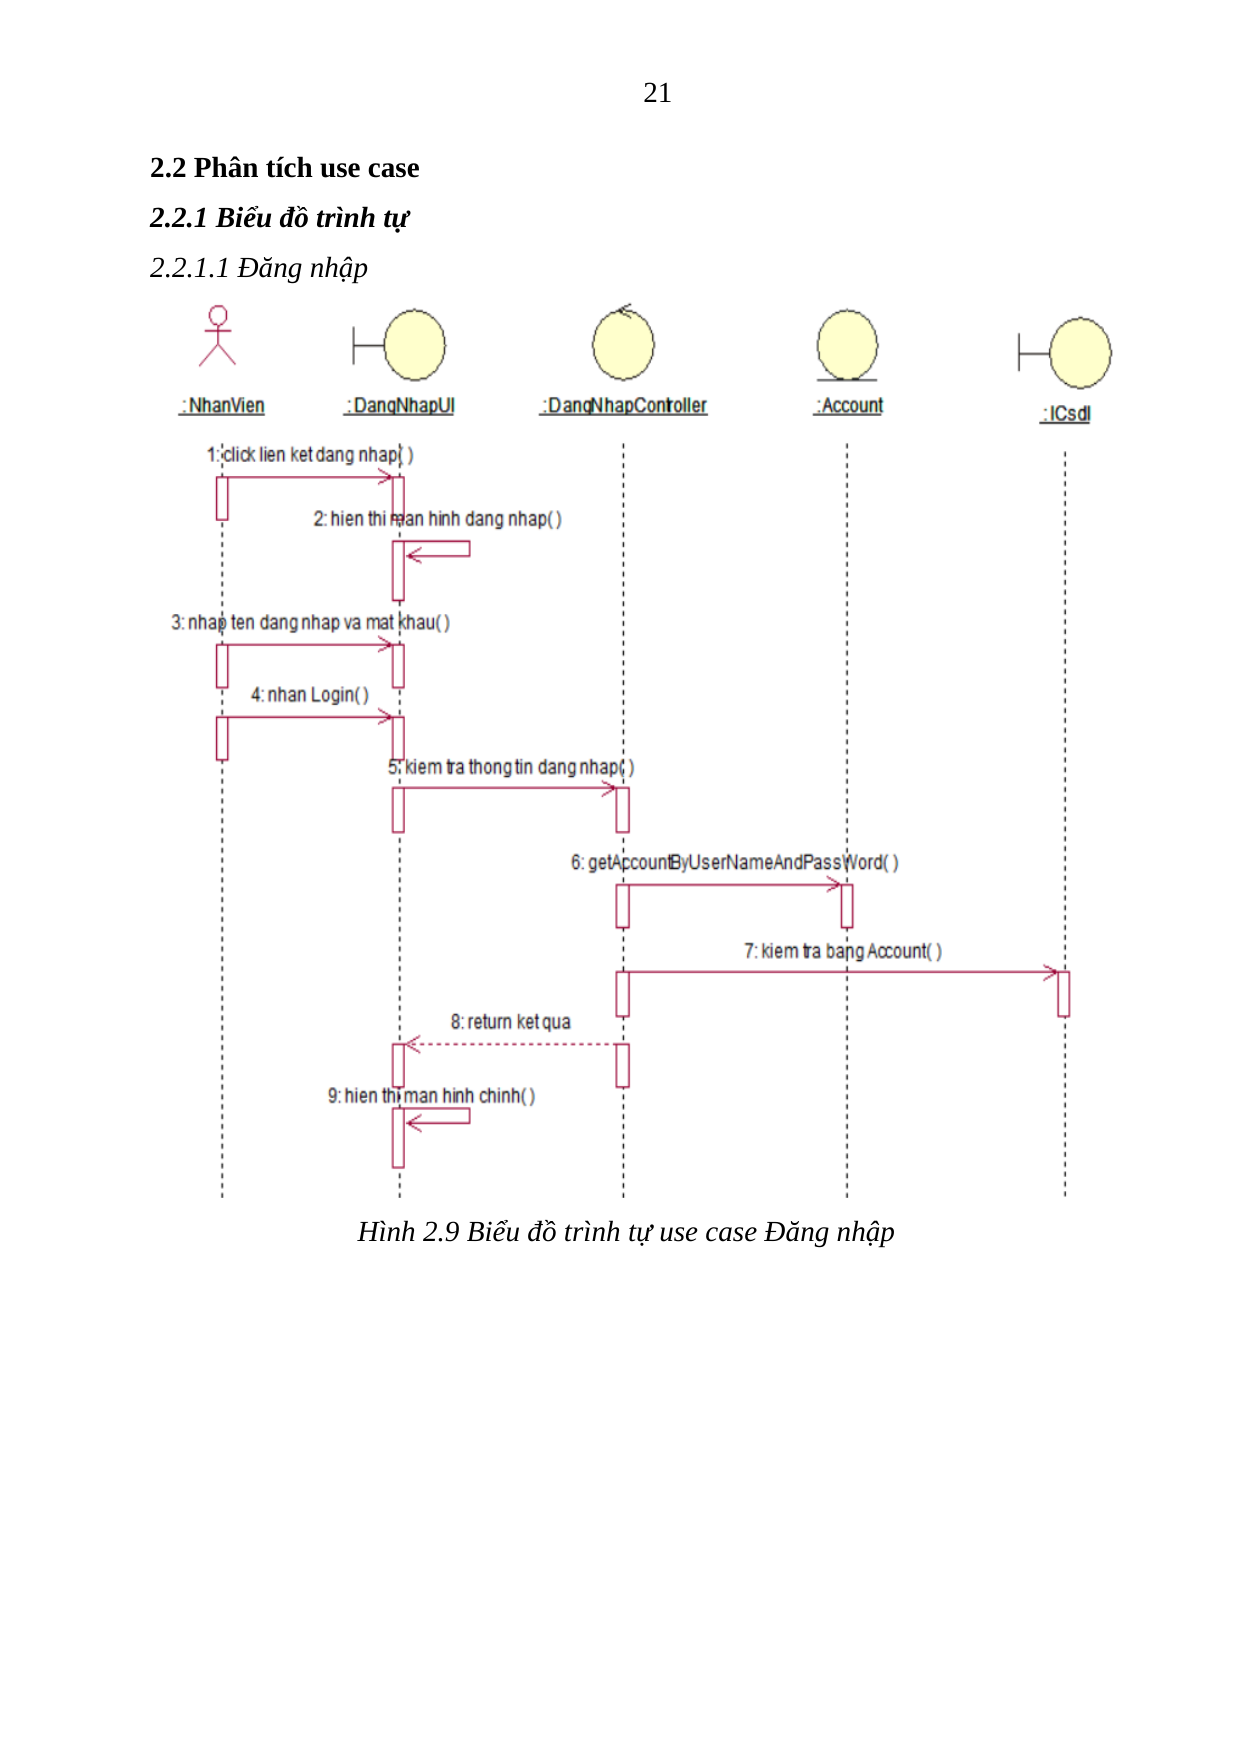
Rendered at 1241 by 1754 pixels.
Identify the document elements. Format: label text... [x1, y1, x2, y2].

text Hình 2.9 Biểu đồ trình tự use case Đăng nhập [150, 1214, 1090, 1247]
text 2.2 Phân tích use case [150, 150, 1090, 183]
text 2.2.1 Biểu đồ trình tự [150, 200, 1090, 234]
picture [150, 301, 1139, 1198]
text 2.2.1.1 Đăng nhập [150, 251, 1090, 284]
